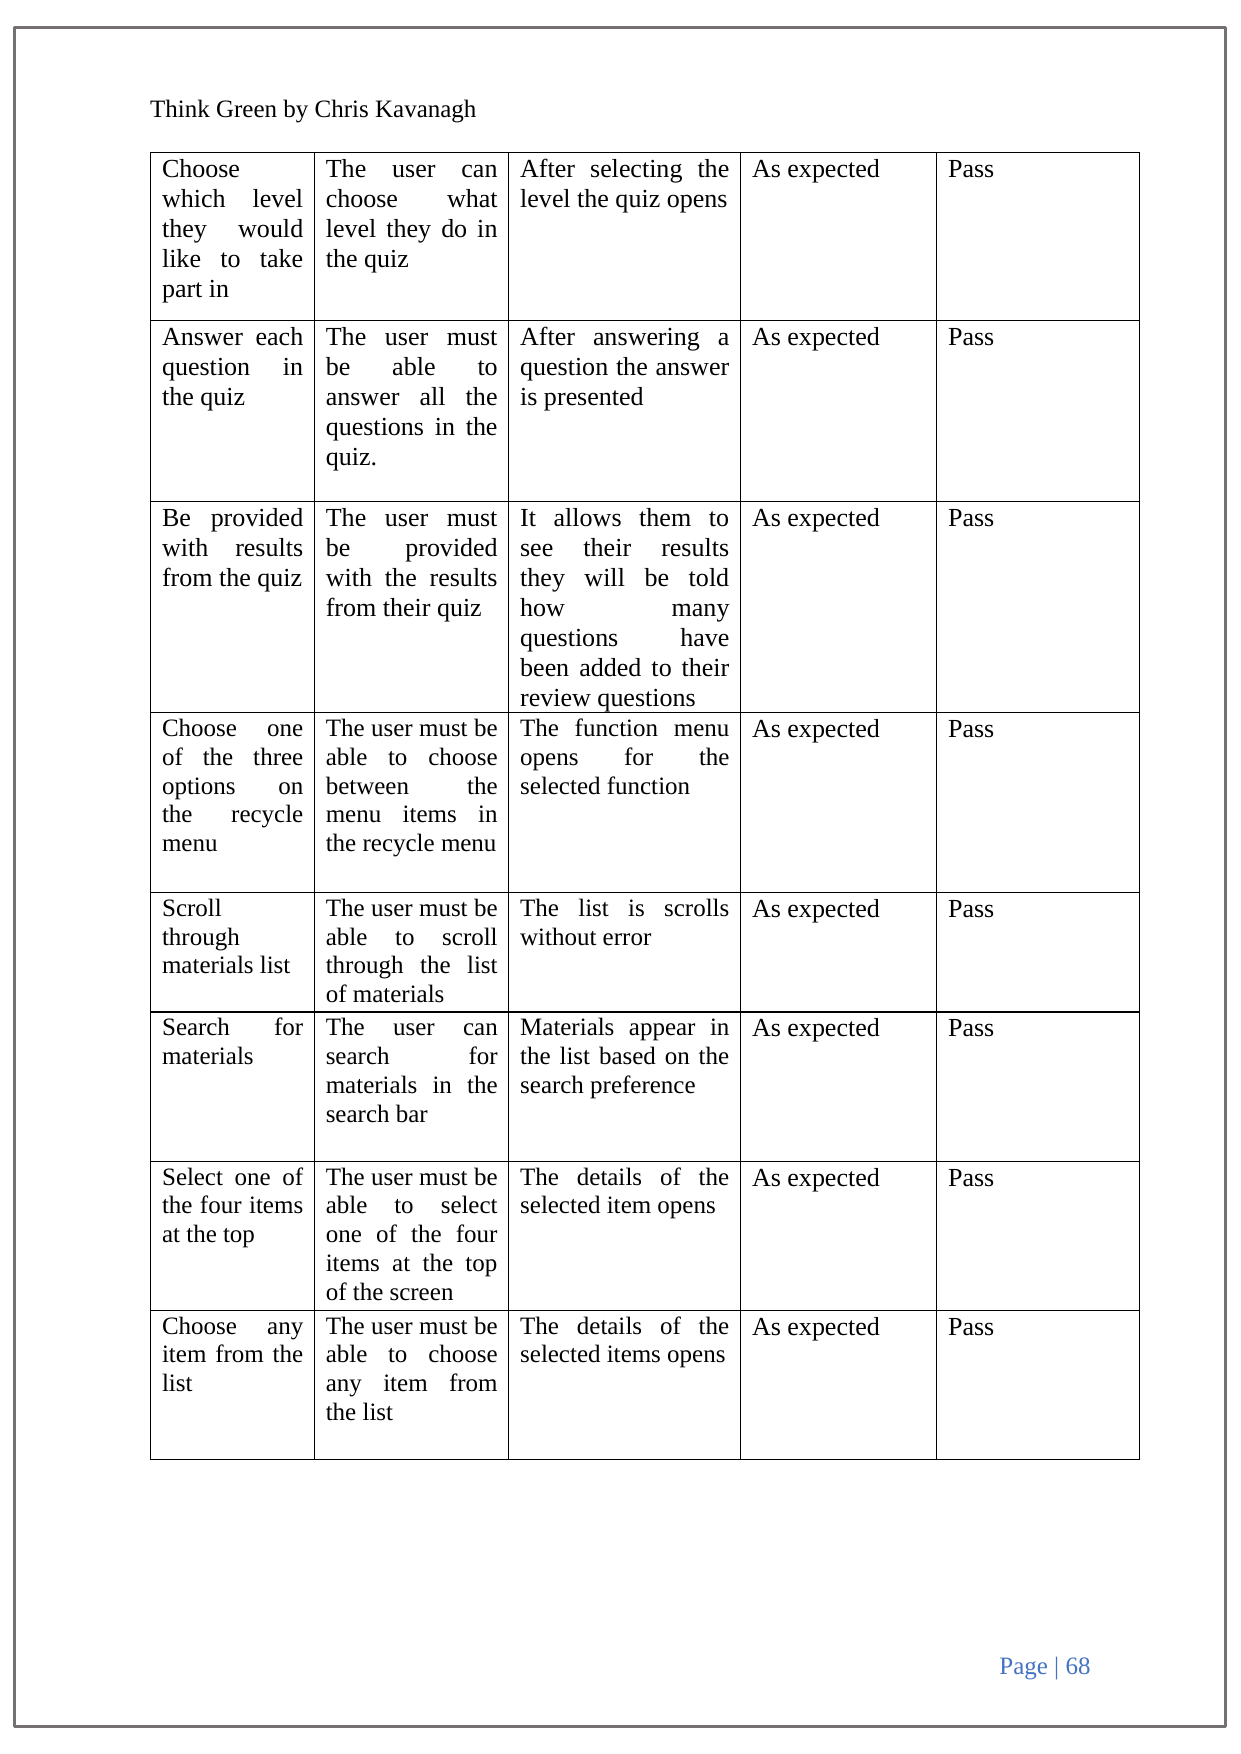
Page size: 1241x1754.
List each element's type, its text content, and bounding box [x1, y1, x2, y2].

table_cell The function menu opens for the selected function [509, 713, 740, 892]
table_cell Search for materials [151, 1013, 314, 1161]
table_cell As expected [741, 1013, 936, 1161]
table_cell As expected [741, 1162, 936, 1310]
table_cell The details of the selected item opens [509, 1162, 740, 1310]
table_cell Choose any item from the list [151, 1311, 314, 1459]
table_cell As expected [741, 713, 936, 892]
table_cell As expected [741, 321, 936, 501]
table_cell Be provided with results from the quiz [151, 502, 314, 712]
table_cell Pass [937, 1013, 1139, 1161]
table_cell Pass [937, 1162, 1139, 1310]
table_cell After selecting the level the quiz opens [509, 153, 740, 320]
table_cell As expected [741, 502, 936, 712]
table_cell Pass [937, 893, 1139, 1011]
table_cell The user must be able to choose any item from the list [315, 1311, 508, 1459]
table_cell After answering a question the answer is presented [509, 321, 740, 501]
table_cell Answer each question in the quiz [151, 321, 314, 501]
table_cell Pass [937, 502, 1139, 712]
table_cell The list is scrolls without error [509, 893, 740, 1011]
table_cell The user must be provided with the results from their quiz [315, 502, 508, 712]
table_cell The user must be able to scroll through the list of materials [315, 893, 508, 1011]
table_cell Choose which level they would like to take part in [151, 153, 314, 320]
table_cell The user must be able to choose between the menu items in the recycle menu [315, 713, 508, 892]
table_cell Pass [937, 153, 1139, 320]
table_cell Scroll through materials list [151, 893, 314, 1011]
table_cell Select one of the four items at the top [151, 1162, 314, 1310]
table_cell It allows them to see their results they will be told how many questions have been added to their review questions [509, 502, 740, 712]
table_cell As expected [741, 1311, 936, 1459]
table_cell Pass [937, 1311, 1139, 1459]
table_cell As expected [741, 893, 936, 1011]
table_cell Pass [937, 713, 1139, 892]
table_cell The user must be able to select one of the four items at the top of the screen [315, 1162, 508, 1310]
table_cell Pass [937, 321, 1139, 501]
table_cell The details of the selected items opens [509, 1311, 740, 1459]
table_cell As expected [741, 153, 936, 320]
table_cell The user must be able to answer all the questions in the quiz. [315, 321, 508, 501]
table_cell The user can search for materials in the search bar [315, 1013, 508, 1161]
table_cell The user can choose what level they do in the quiz [315, 153, 508, 320]
table_cell Materials appear in the list based on the search preference [509, 1013, 740, 1161]
table_cell Choose one of the three options on the recycle menu [151, 713, 314, 892]
